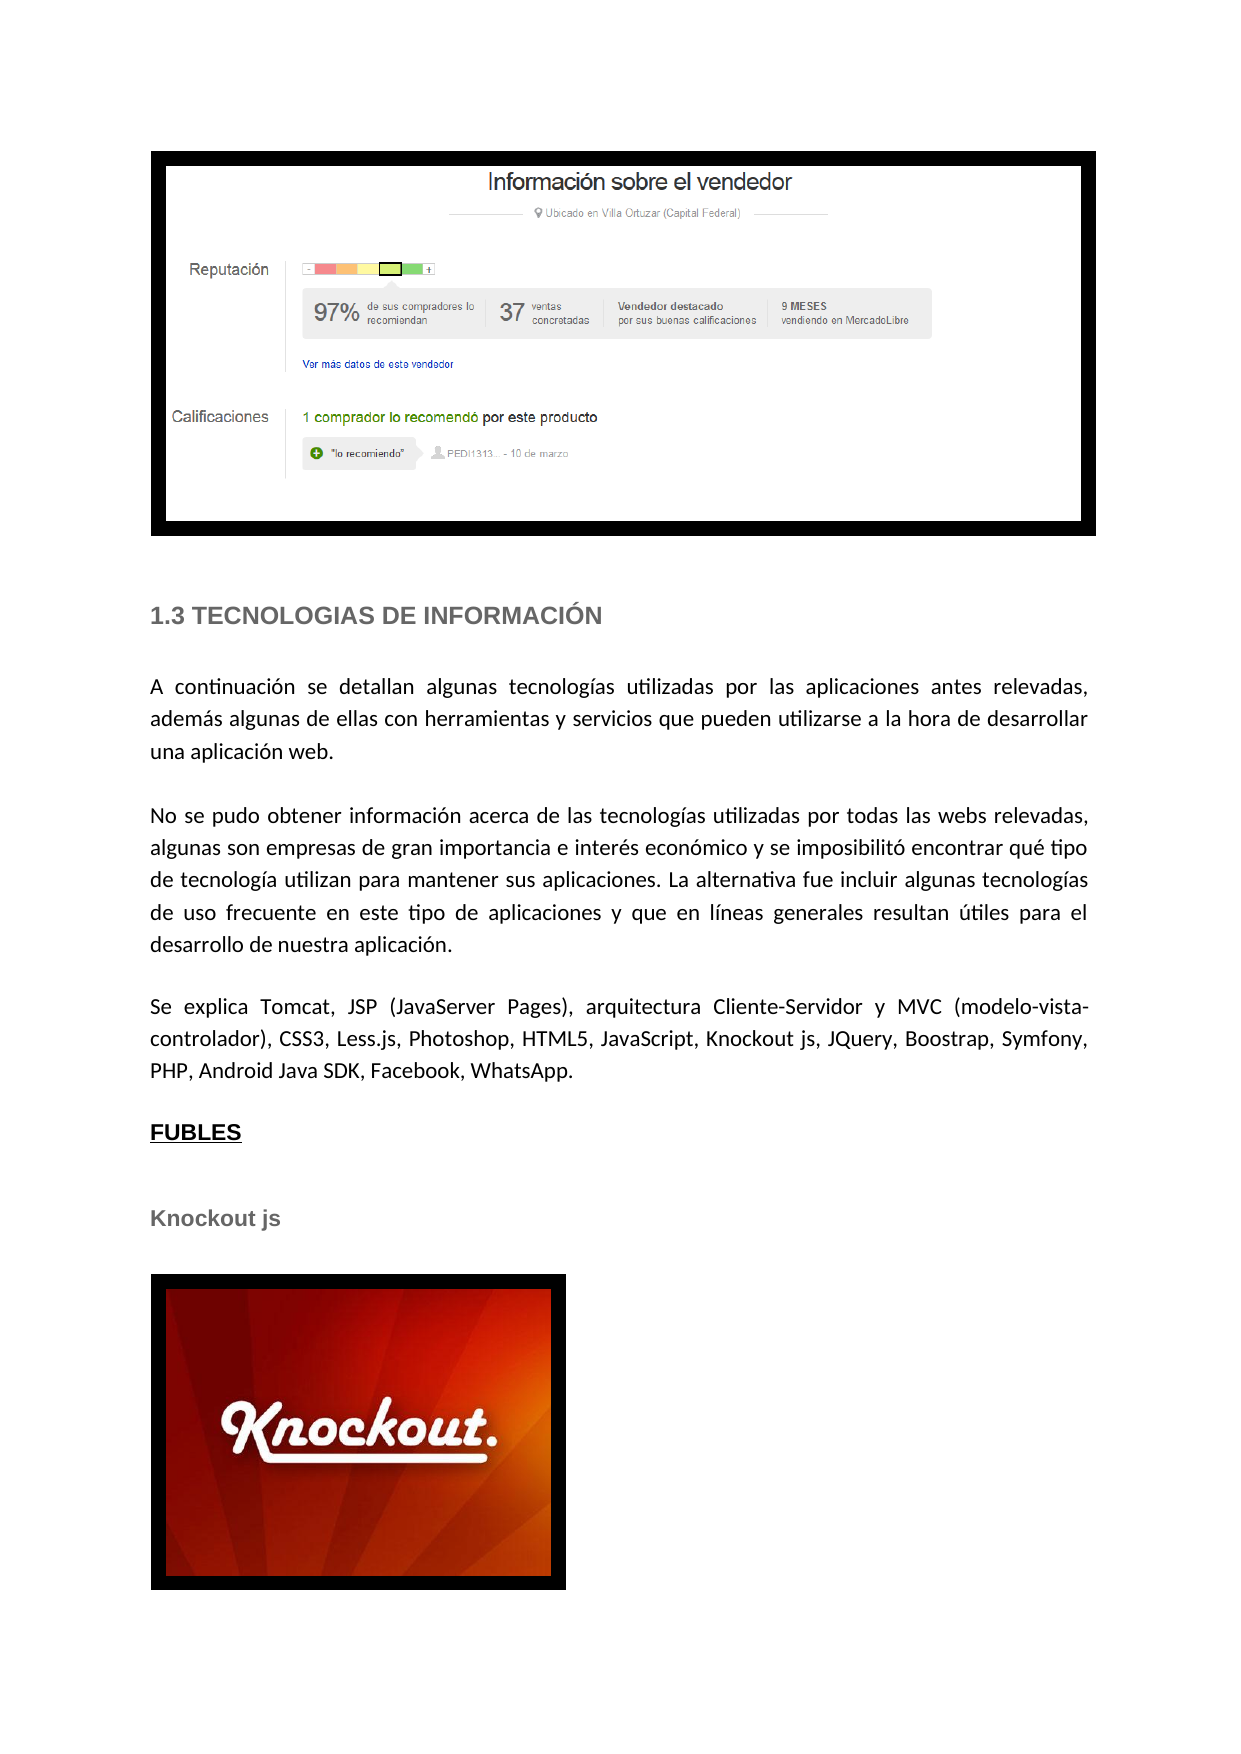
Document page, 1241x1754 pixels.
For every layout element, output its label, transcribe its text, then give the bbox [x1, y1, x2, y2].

subtitle Knockout js [150, 1204, 1090, 1231]
picture [166, 1289, 551, 1576]
text A continuación se detallan algunas tecnologías utilizadas por las aplicaciones antes relevadas, además algunas de ellas con herramientas y servicios que pueden utilizarse a la hora de desarrollar una aplicación web. [150, 672, 1090, 765]
text Se explica Tomcat, JSP (JavaServer Pages), arquitectura Cliente-Servidor y MVC (modelo-vista-controlador), CSS3, Less.js, Photoshop, HTML5, JavaScript, Knockout js, JQuery, Boostrap, Symfony, PHP, Android Java SDK, Facebook, WhatsApp. [150, 992, 1090, 1085]
subtitle 1.3 TECNOLOGIAS DE INFORMACIÓN [150, 601, 1090, 629]
picture [166, 166, 1081, 521]
text No se pudo obtener información acerca de las tecnologías utilizadas por todas las webs relevadas, algunas son empresas de gran importancia e interés económico y se imposibilitó encontrar qué tipo de tecnología utilizan para mantener sus aplicaciones. La alternativa fue incluir algunas tecnologías de uso frecuente en este tipo de aplicaciones y que en líneas generales resultan útiles para el desarrollo de nuestra aplicación. [150, 801, 1090, 958]
text FUBLES [150, 1119, 1090, 1145]
